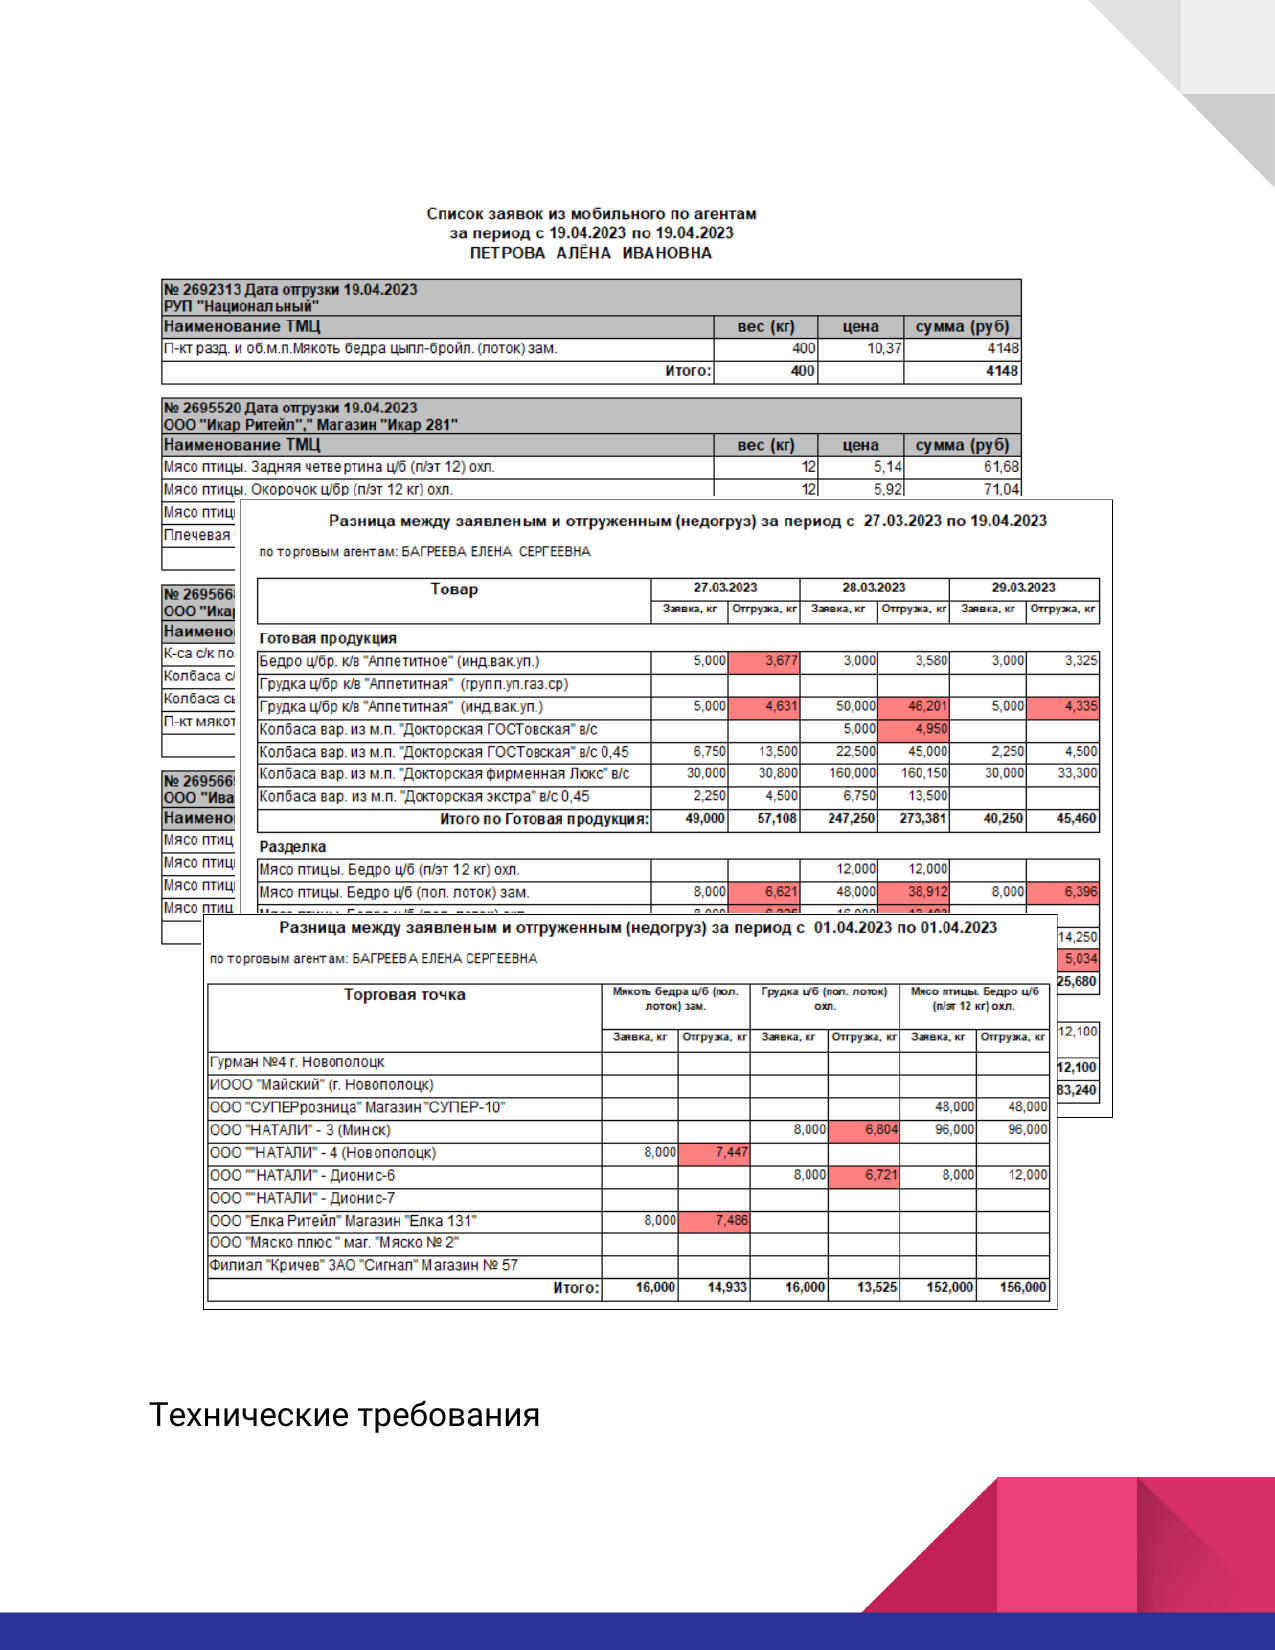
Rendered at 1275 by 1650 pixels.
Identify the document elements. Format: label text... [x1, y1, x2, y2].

picture [0, 1475, 1275, 1650]
subtitle Технические требования [148, 1396, 1125, 1435]
picture [150, 0, 1275, 1325]
